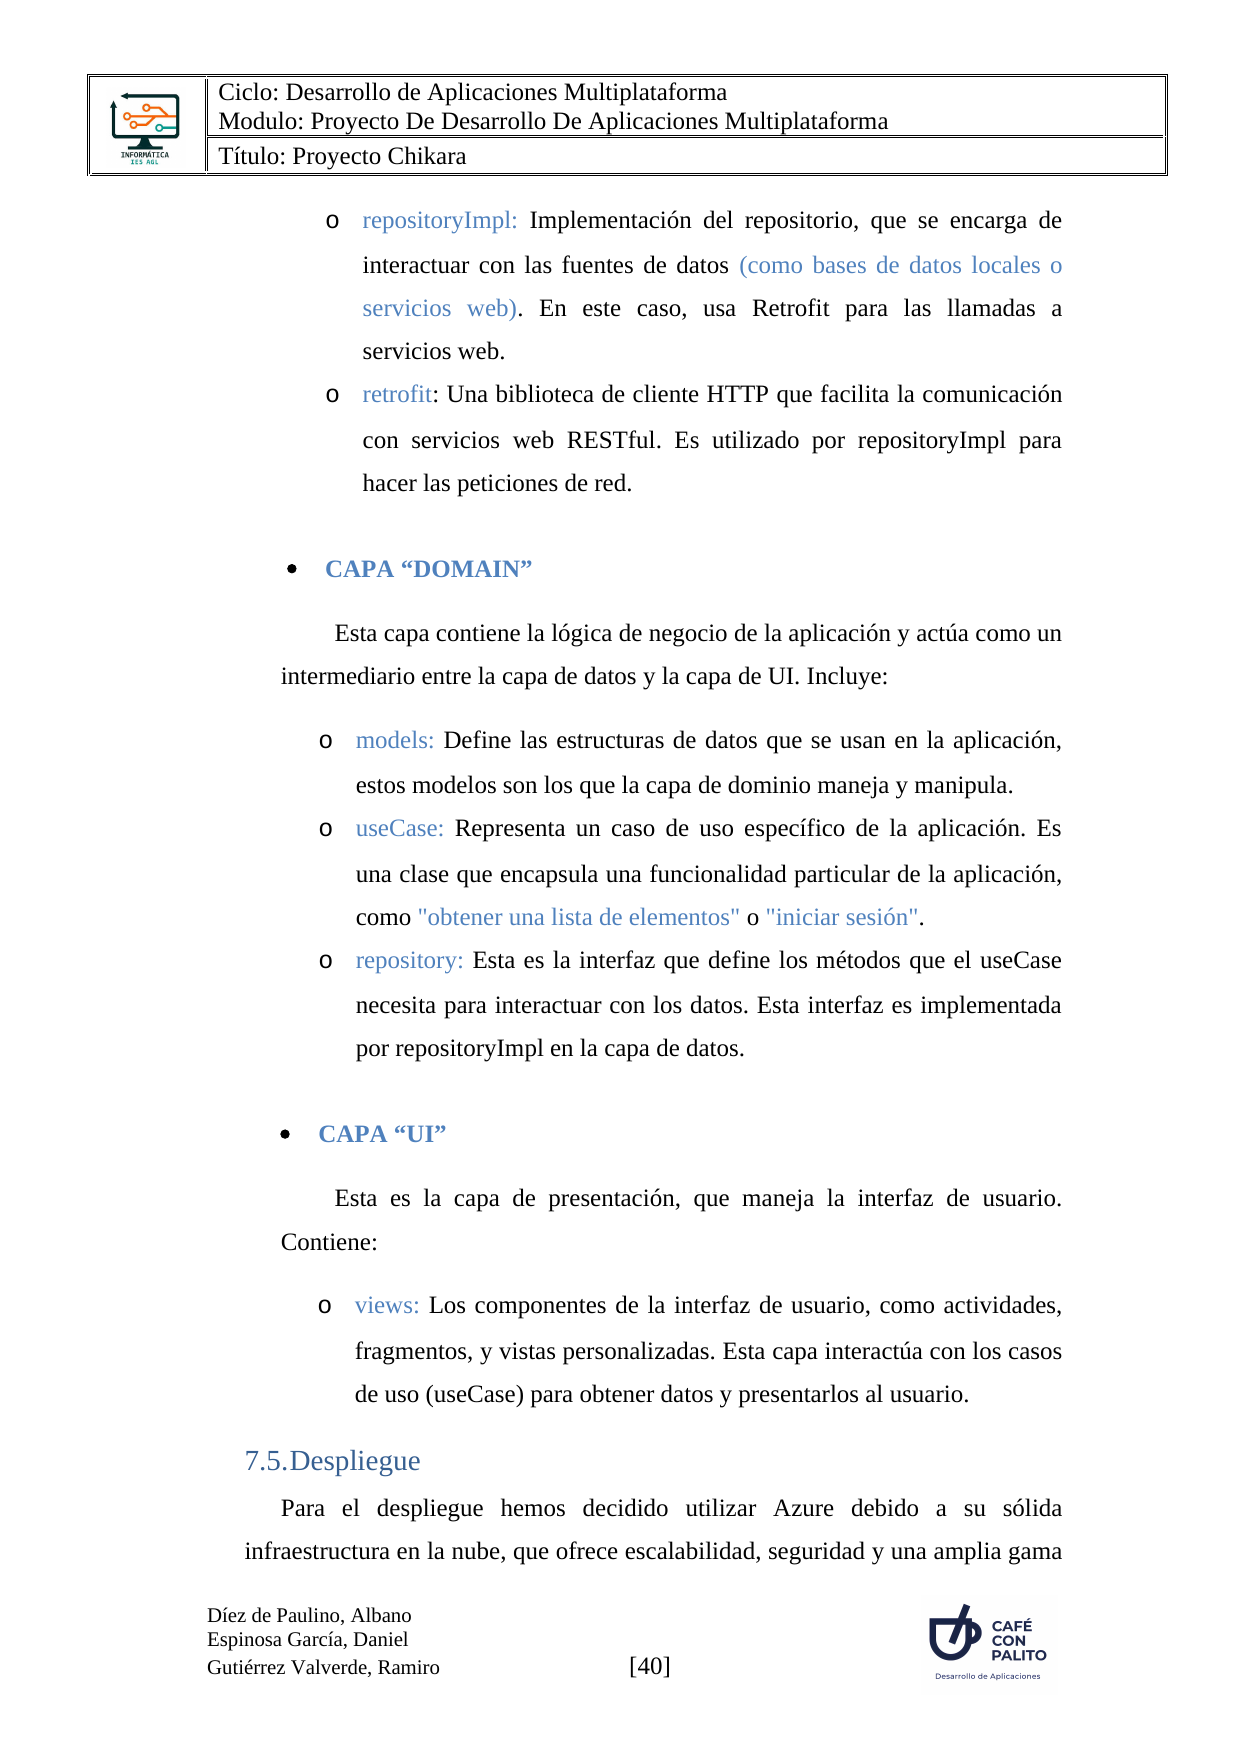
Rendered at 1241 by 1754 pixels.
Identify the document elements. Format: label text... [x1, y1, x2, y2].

list retrofit: Una biblioteca de cliente HTTP que facilita la comunicación con servicios web RESTful. Es utilizado por repositoryImpl para hacer las peticiones de red. [325, 379, 1063, 497]
list repositoryImpl: Implementación del repositorio, que se encarga de interactuar con las fuentes de datos (como bases de datos locales o servicios web). En este caso, usa Retrofit para las llamadas a servicios web. [325, 205, 1063, 365]
picture [106, 87, 186, 168]
list repository: Esta es la interfaz que define los métodos que el useCase necesita para interactuar con los datos. Esta interfaz es implementada por repositoryImpl en la capa de datos. [318, 945, 1063, 1062]
subtitle Despliegue [244, 1443, 1063, 1476]
text Esta es la capa de presentación, que maneja la interfaz de usuario. Contiene: [281, 1183, 1063, 1255]
picture [921, 1595, 1058, 1695]
list CAPA “DOMAIN” [287, 554, 1063, 583]
list CAPA “UI” [281, 1119, 1063, 1148]
list useCase: Representa un caso de uso específico de la aplicación. Es una clase que encapsula una funcionalidad particular de la aplicación, como "obtener una lista de elementos" o "iniciar sesión". [318, 813, 1063, 931]
list models: Define las estructuras de datos que se usan en la aplicación, estos modelos son los que la capa de dominio maneja y manipula. [318, 725, 1063, 799]
list views: Los componentes de la interfaz de usuario, como actividades, fragmentos, y vistas personalizadas. Esta capa interactúa con los casos de uso (useCase) para obtener datos y presentarlos al usuario. [317, 1291, 1063, 1408]
text Esta capa contiene la lógica de negocio de la aplicación y actúa como un intermediario entre la capa de datos y la capa de UI. Incluye: [281, 618, 1063, 690]
